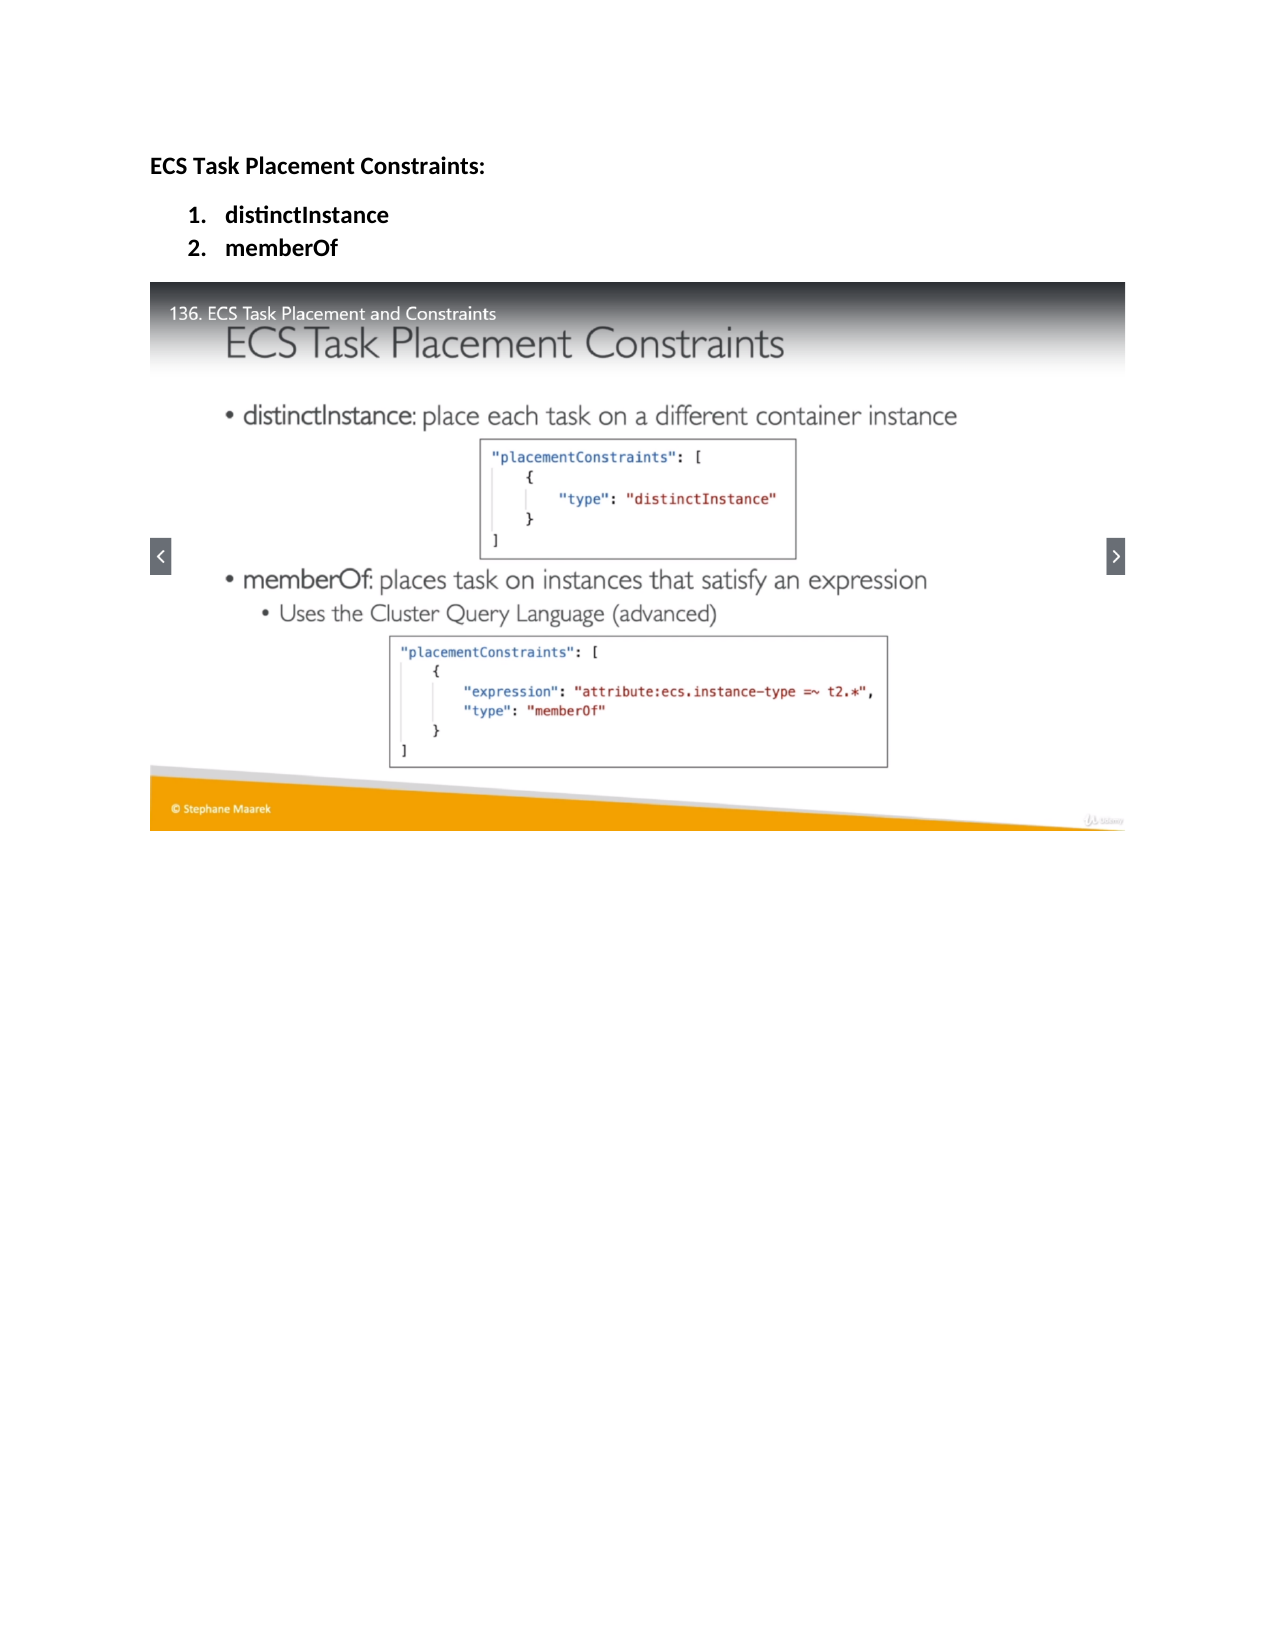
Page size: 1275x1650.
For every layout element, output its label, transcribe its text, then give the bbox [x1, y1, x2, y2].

list distinctInstance [187, 199, 1125, 230]
picture [150, 282, 1125, 831]
list memberOf [187, 232, 1125, 263]
text ECS Task Placement Constraints: [150, 150, 1125, 181]
